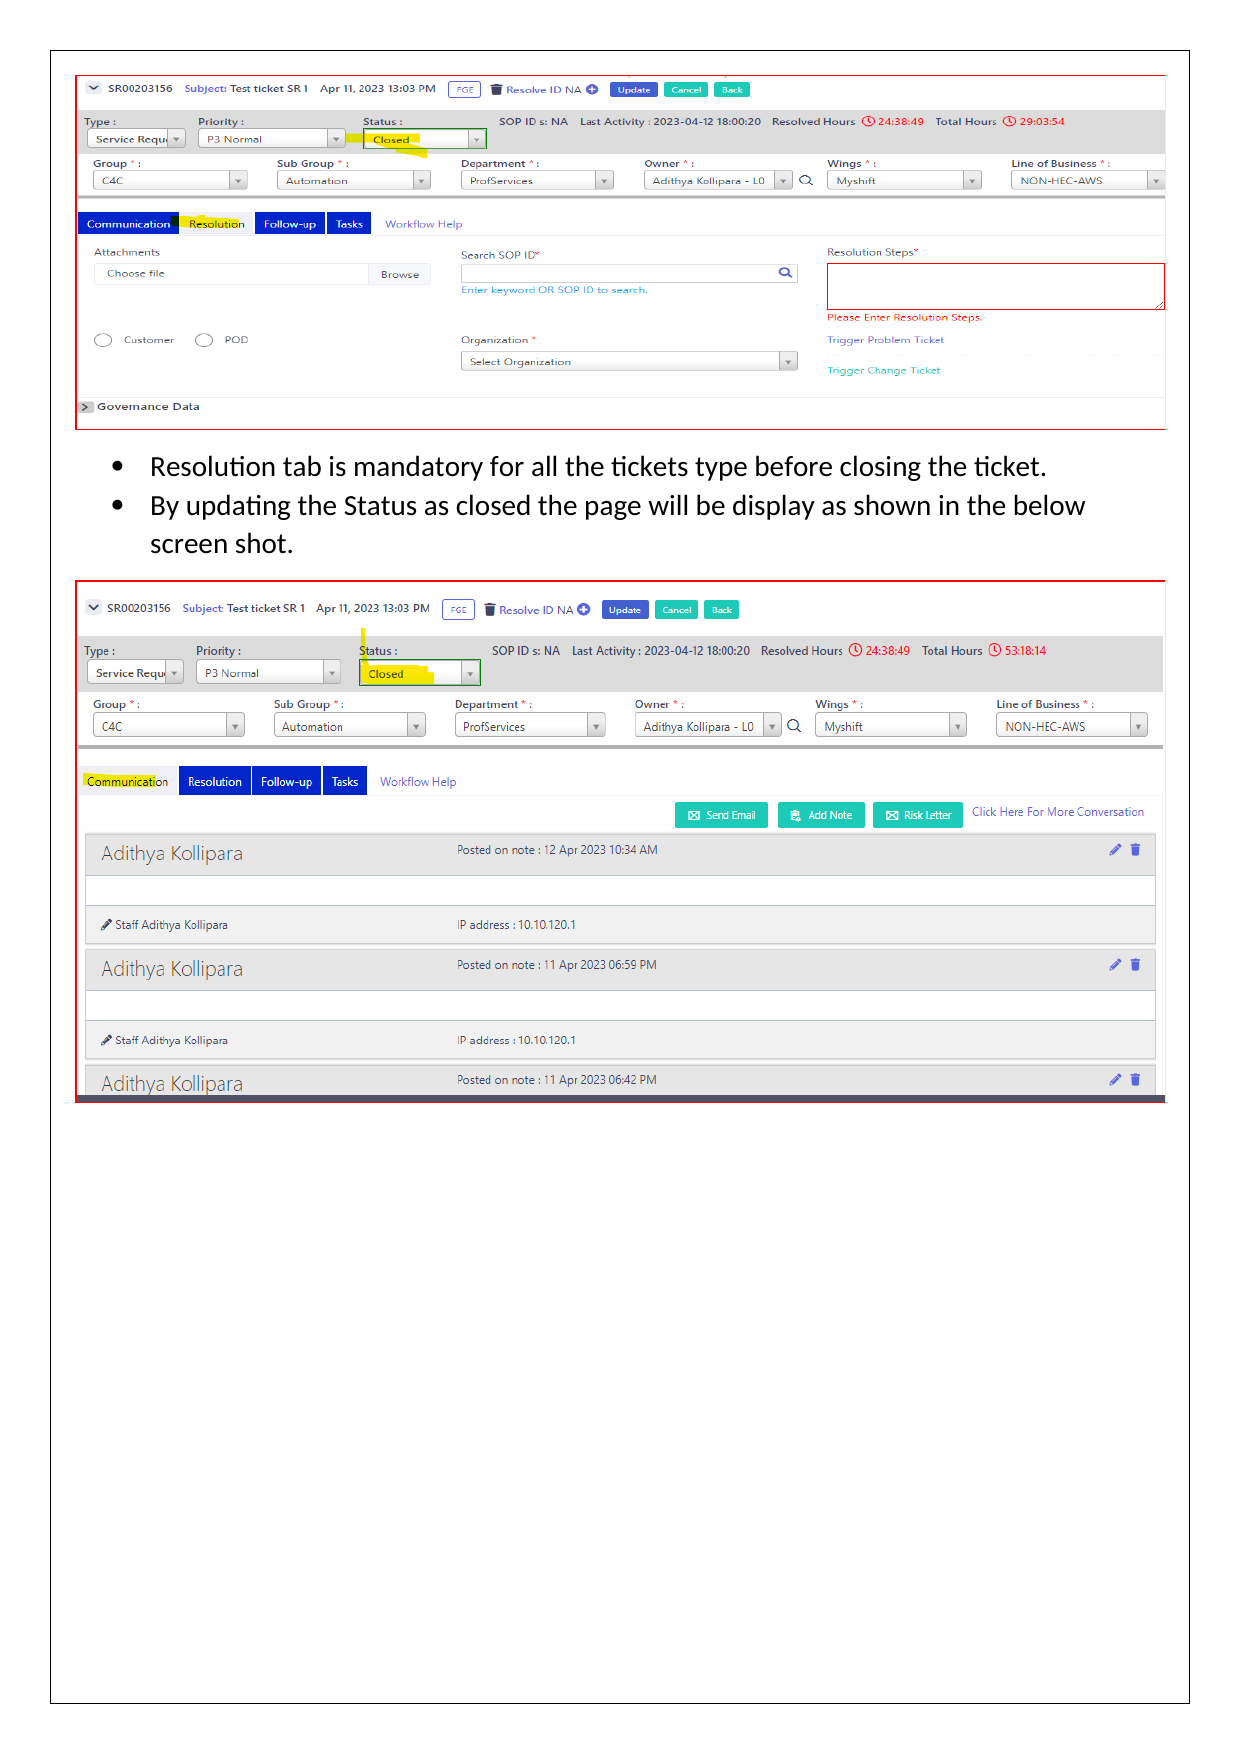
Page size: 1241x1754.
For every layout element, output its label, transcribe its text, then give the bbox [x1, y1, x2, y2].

list By updating the Status as closed the page will be display as shown in the below screen shot. [112, 487, 1165, 561]
picture [75, 580, 1166, 1103]
list Resolution tab is mandatory for all the tickets type before closing the ticket. [112, 448, 1165, 484]
picture [75, 75, 1166, 430]
